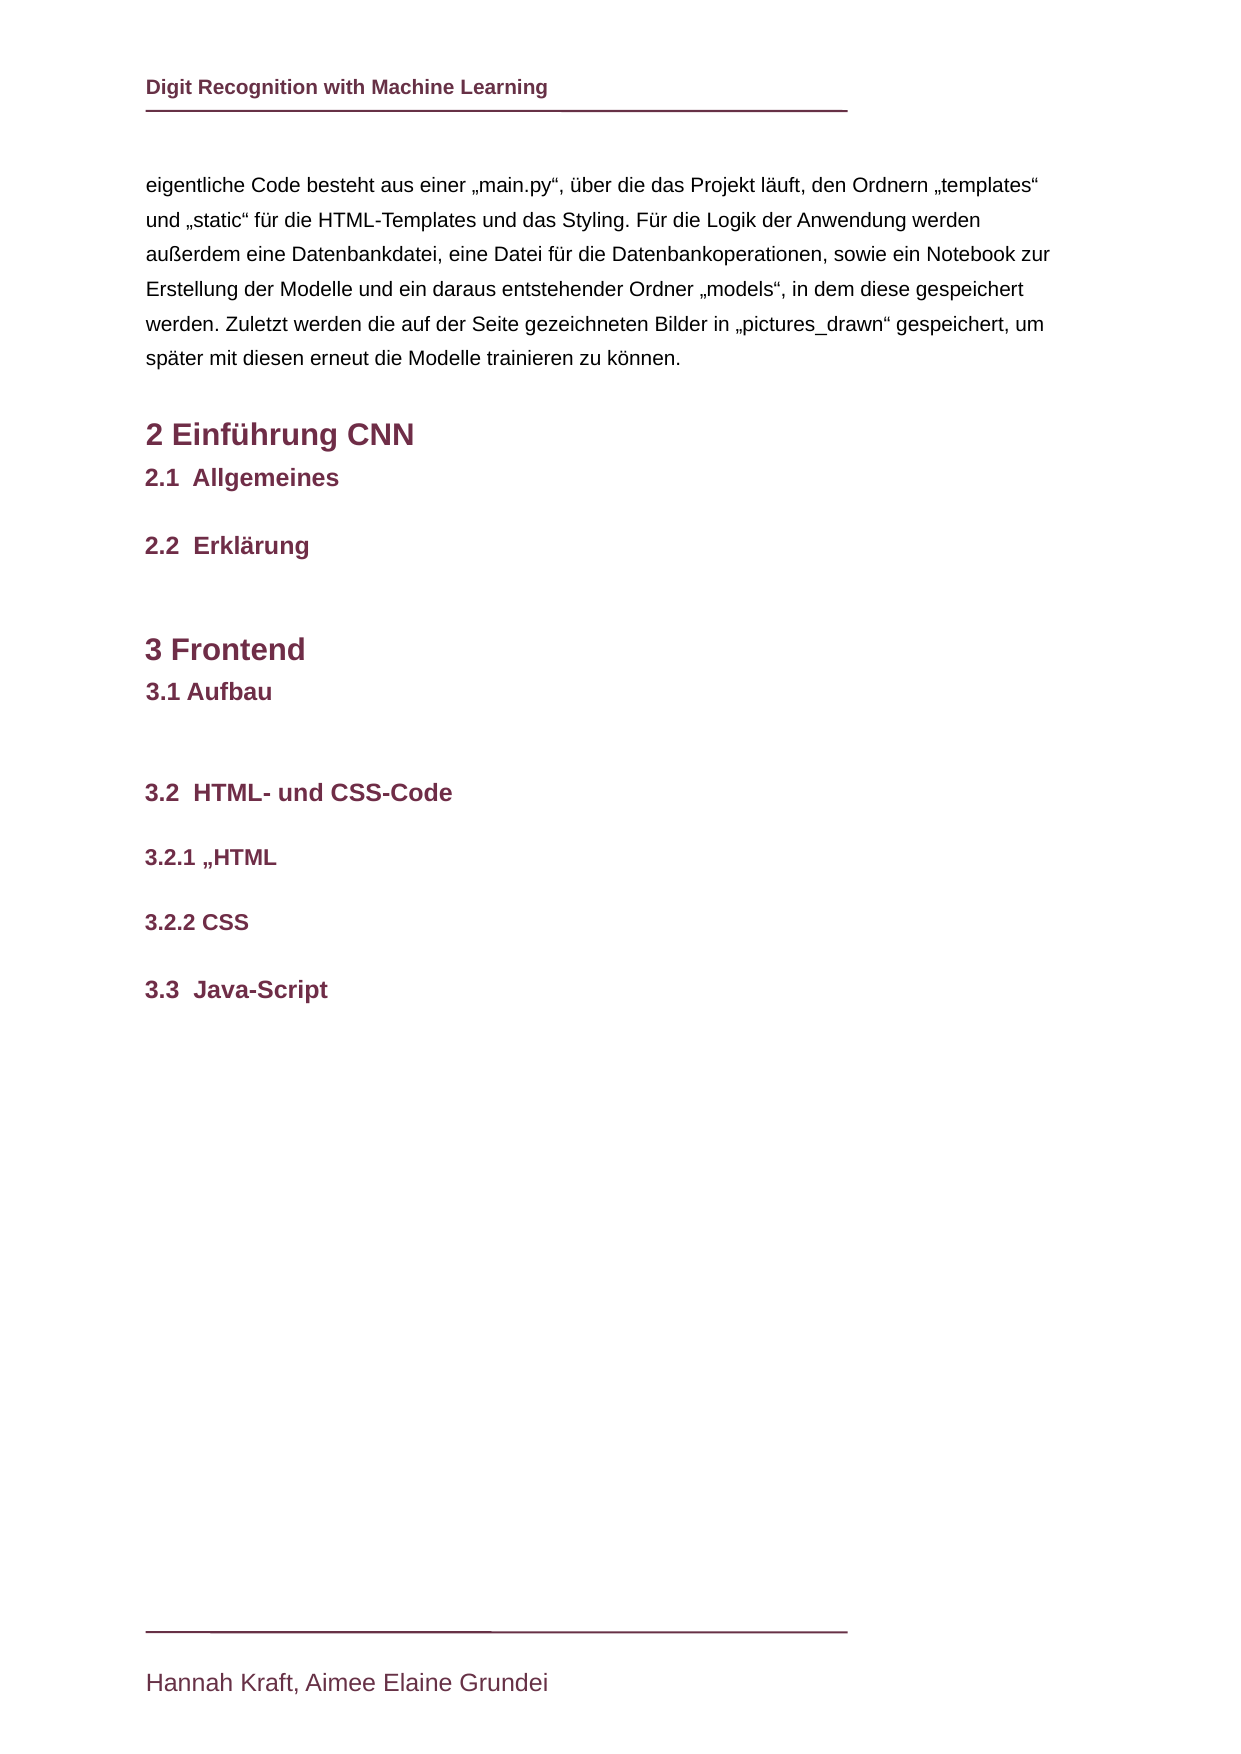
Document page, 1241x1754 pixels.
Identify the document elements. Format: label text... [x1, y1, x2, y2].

subtitle 2.2 Erklärung [144, 531, 1099, 559]
subtitle 3.2.2 CSS [144, 909, 1099, 935]
subtitle 3.2 HTML- und CSS-Code [144, 778, 1099, 807]
subtitle 3.3 Java-Script [144, 975, 1099, 1003]
subtitle 3.2.1 „HTML [144, 844, 1099, 870]
subtitle 2 Einführung CNN [146, 416, 1102, 452]
subtitle 3.1 Aufbau [146, 677, 1099, 706]
text 3 Frontend [144, 631, 1102, 667]
subtitle 2.1 Allgemeines [144, 463, 1099, 491]
